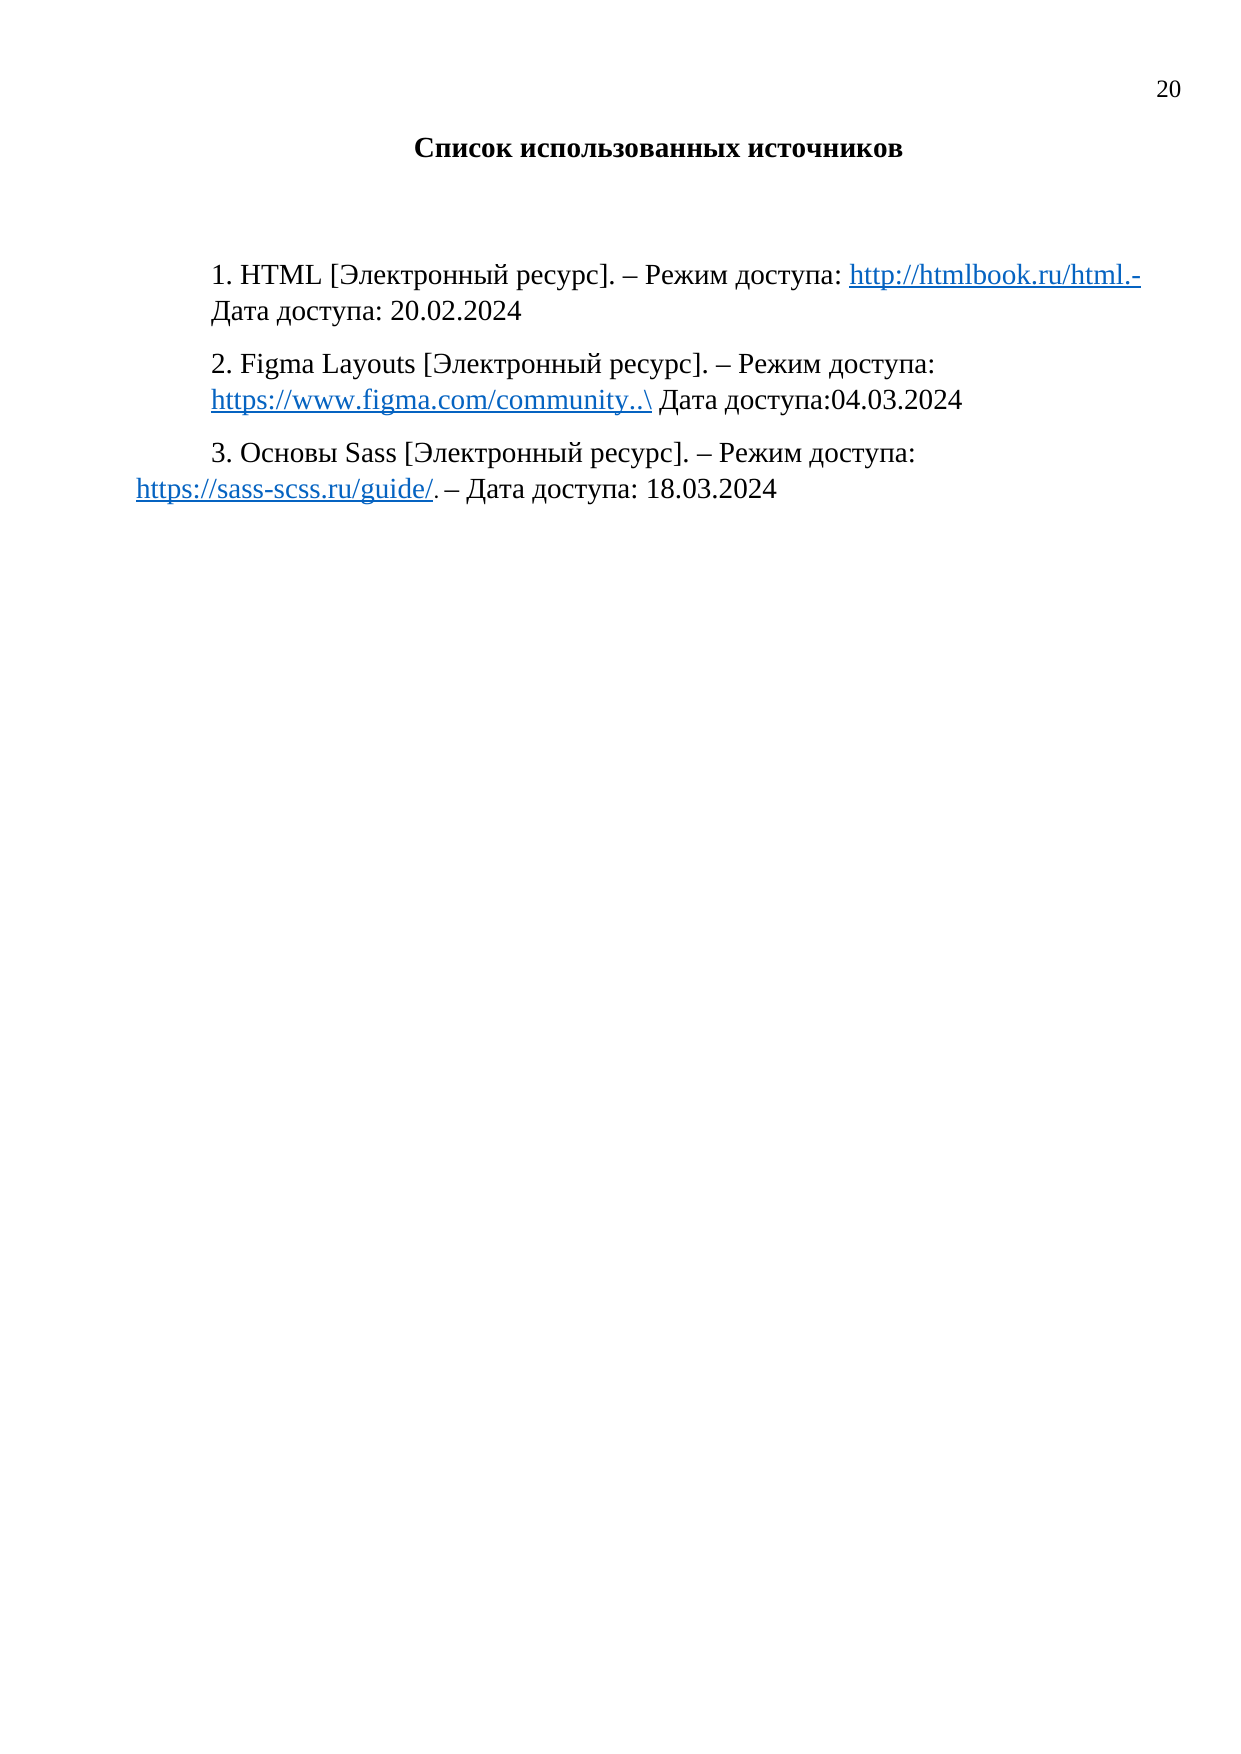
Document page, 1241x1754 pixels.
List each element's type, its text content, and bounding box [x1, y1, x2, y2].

subtitle Список использованных источников [136, 131, 1181, 164]
text 2. Figma Layouts [Электронный ресурс]. – Режим доступа: https://www.figma.com/community..\ Дата доступа:04.03.2024 [211, 346, 1181, 416]
text 3. Основы Sass [Электронный ресурс]. – Режим доступа: https://sass-scss.ru/guide/. – Дата доступа: 18.03.2024 [136, 435, 1181, 505]
text 1. HTML [Электронный ресурс]. – Режим доступа: http://htmlbook.ru/html.-Дата доступа: 20.02.2024 [211, 257, 1181, 327]
